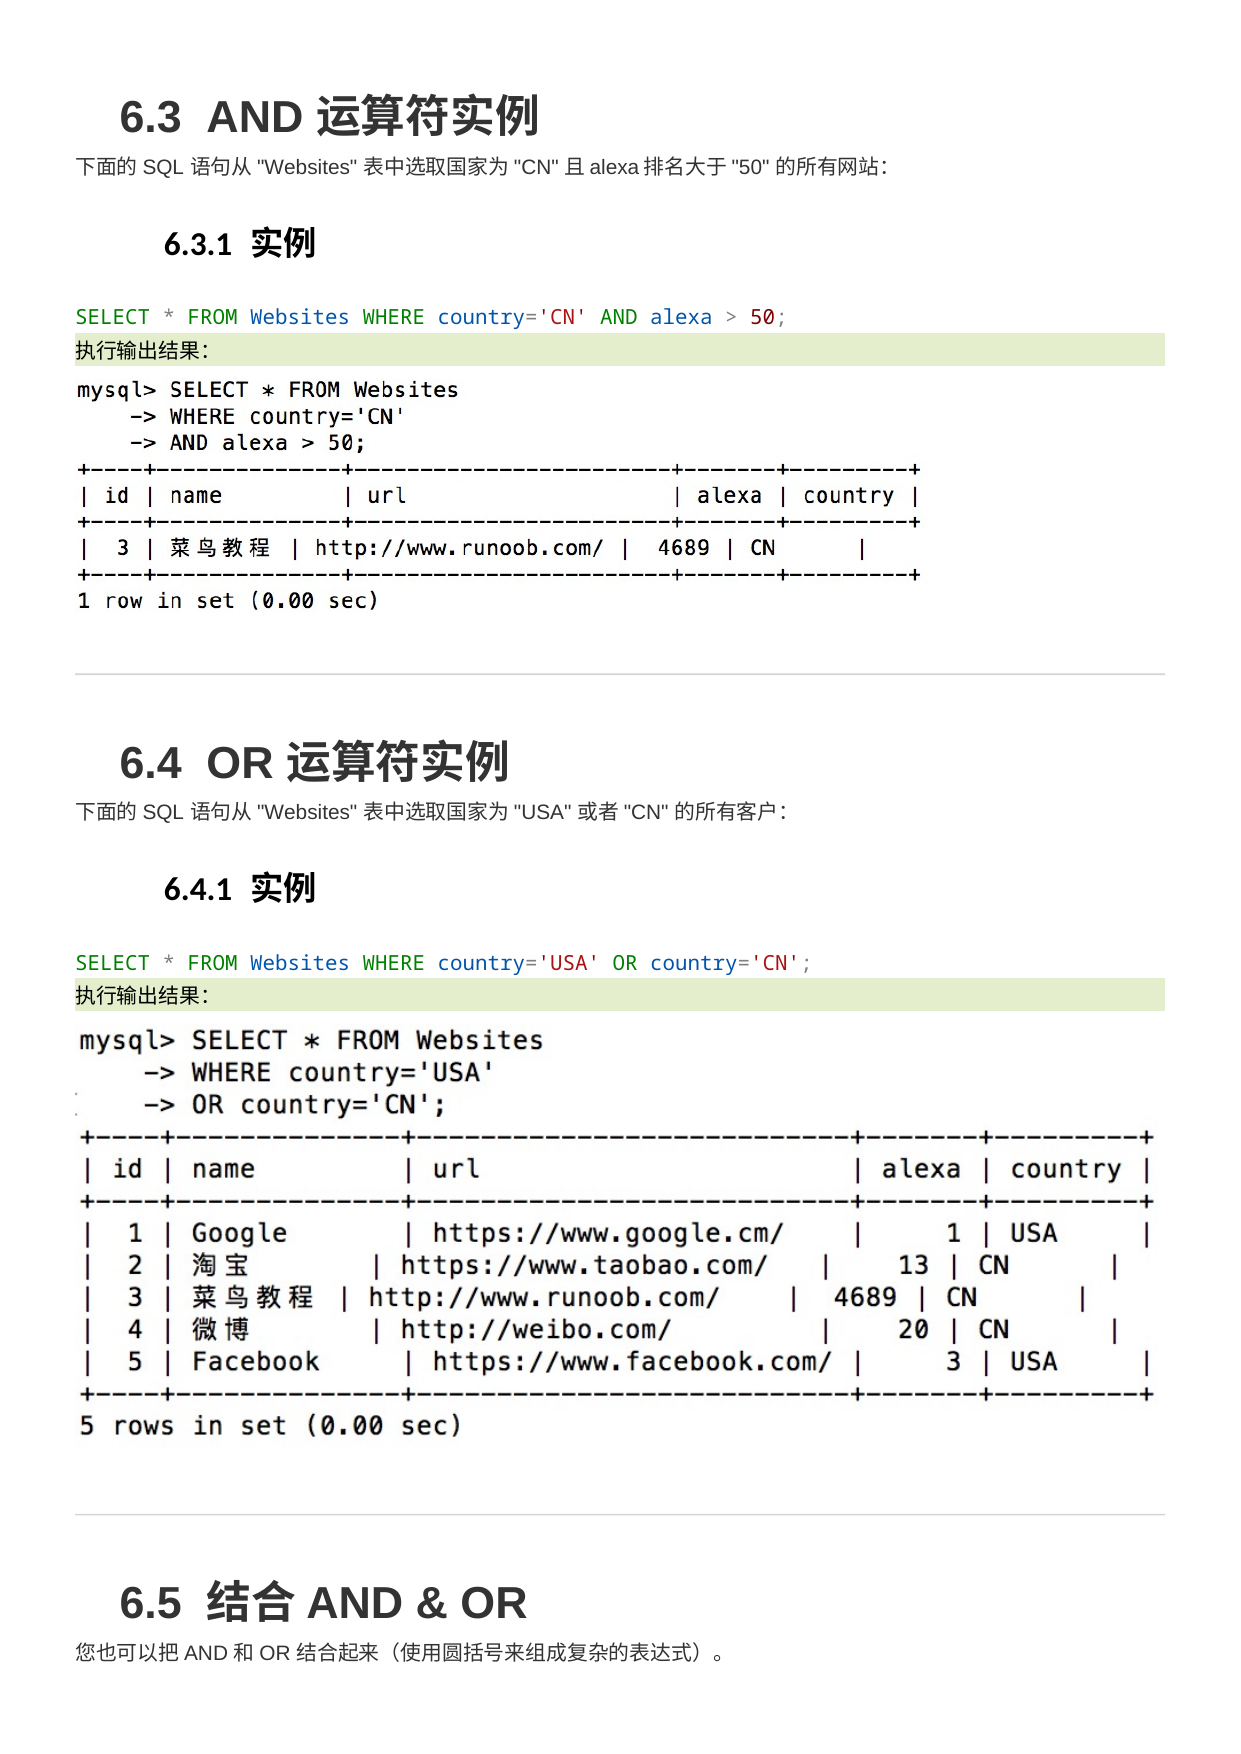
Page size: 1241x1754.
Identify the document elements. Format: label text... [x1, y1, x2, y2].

text 执行输出结果： [75, 978, 1165, 1011]
subtitle 实例 [164, 854, 1165, 919]
text SELECT * FROM Websites WHERE country='USA' OR country='CN'; [75, 946, 1165, 978]
subtitle OR 运算符实例 [119, 726, 1165, 791]
text 下面的 SQL 语句从 "Websites" 表中选取国家为 "USA" 或者 "CN" 的所有客户： [75, 794, 1165, 827]
text SELECT * FROM Websites WHERE country='CN' AND alexa > 50; [75, 301, 1165, 333]
subtitle AND 运算符实例 [119, 81, 1165, 146]
text 下面的 SQL 语句从 "Websites" 表中选取国家为 "CN" 且alexa排名大于 "50" 的所有网站： [75, 149, 1165, 181]
subtitle 结合 AND & OR [119, 1567, 1165, 1632]
picture [75, 1024, 1196, 1453]
picture [75, 378, 1196, 613]
text 您也可以把 AND 和 OR 结合起来（使用圆括号来组成复杂的表达式）。 [75, 1635, 1165, 1667]
text 执行输出结果： [75, 333, 1165, 366]
subtitle 实例 [164, 208, 1165, 273]
